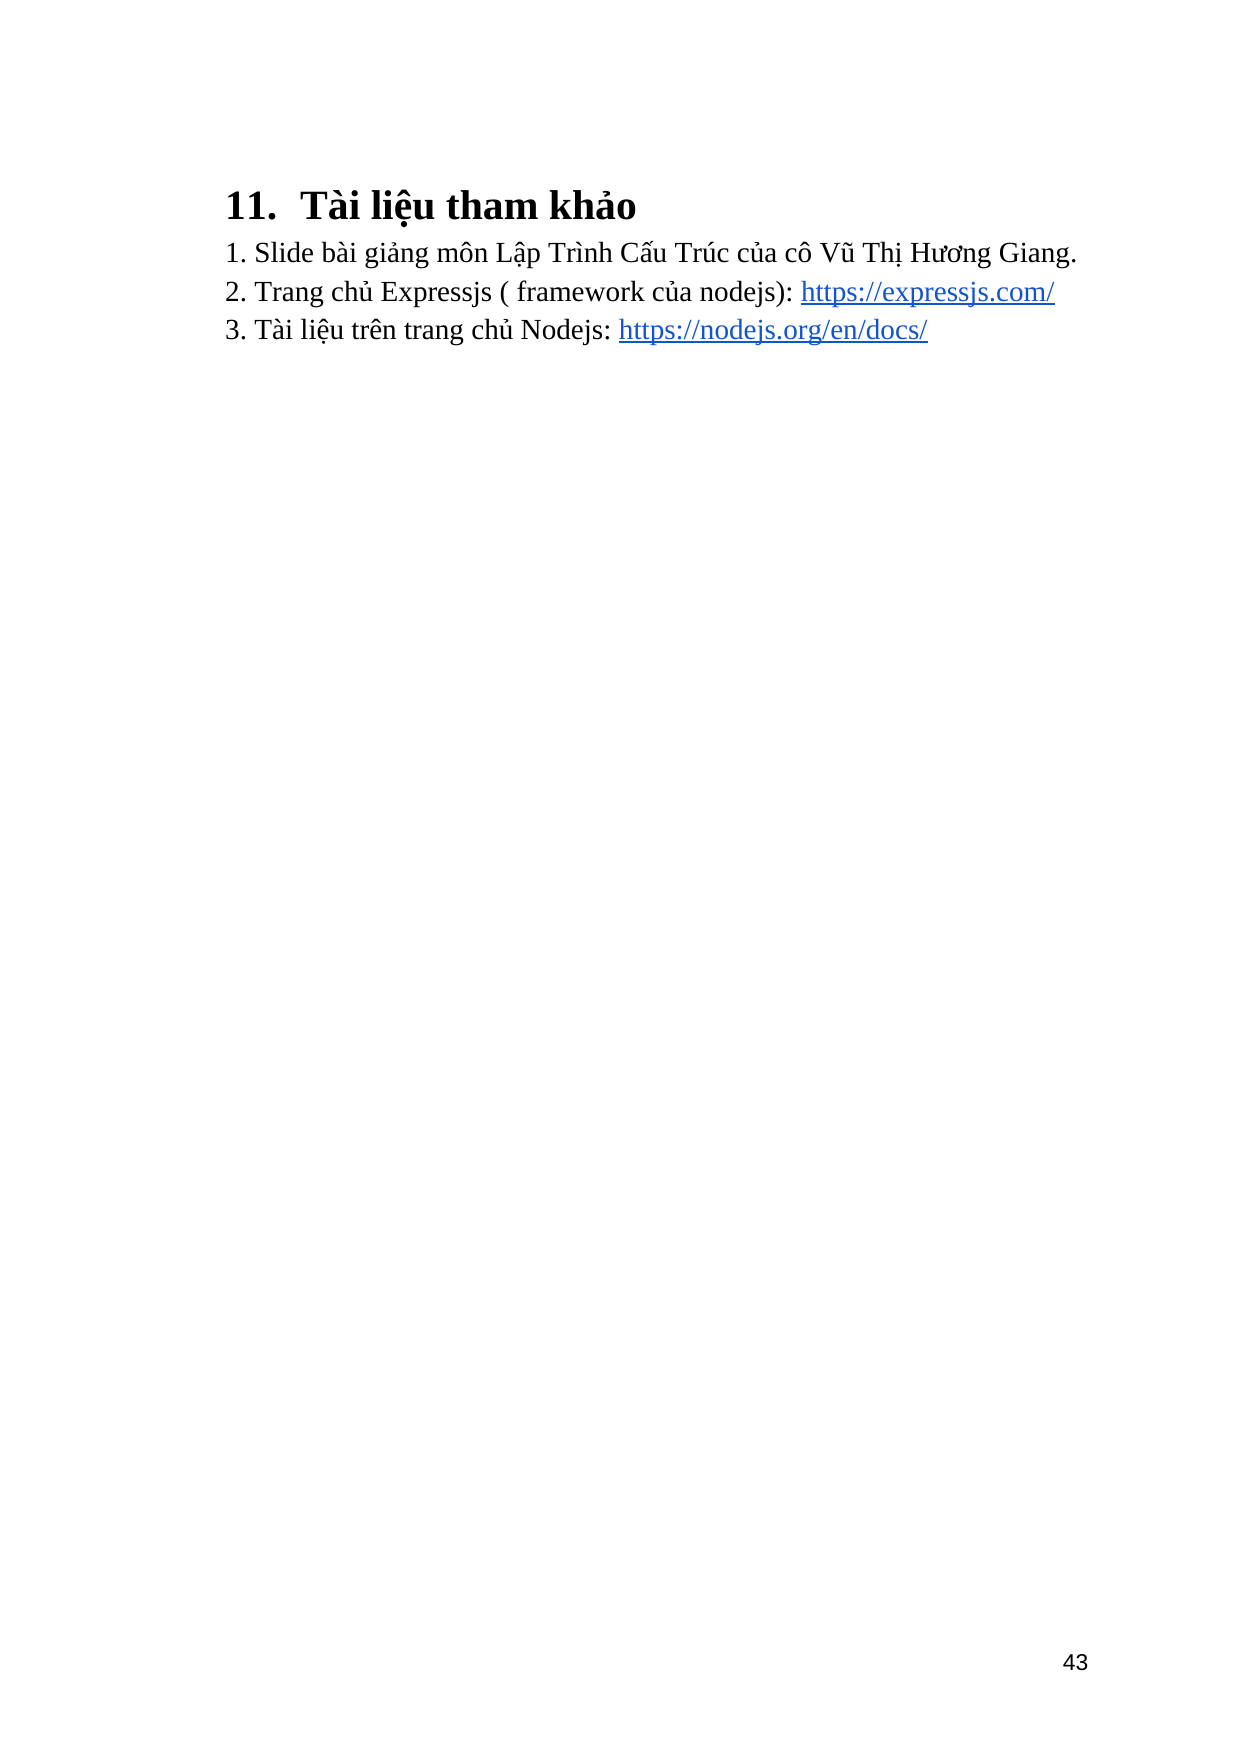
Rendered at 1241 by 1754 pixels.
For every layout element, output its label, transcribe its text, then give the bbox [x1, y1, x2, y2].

list Tài liệu tham khảo [225, 180, 1090, 228]
text 2. Trang chủ Expressjs ( framework của nodejs): https://expressjs.com/ [150, 274, 1090, 307]
text 3. Tài liệu trên trang chủ Nodejs: https://nodejs.org/en/docs/ [150, 312, 1090, 346]
text 1. Slide bài giảng môn Lập Trình Cấu Trúc của cô Vũ Thị Hương Giang. [225, 235, 1090, 269]
